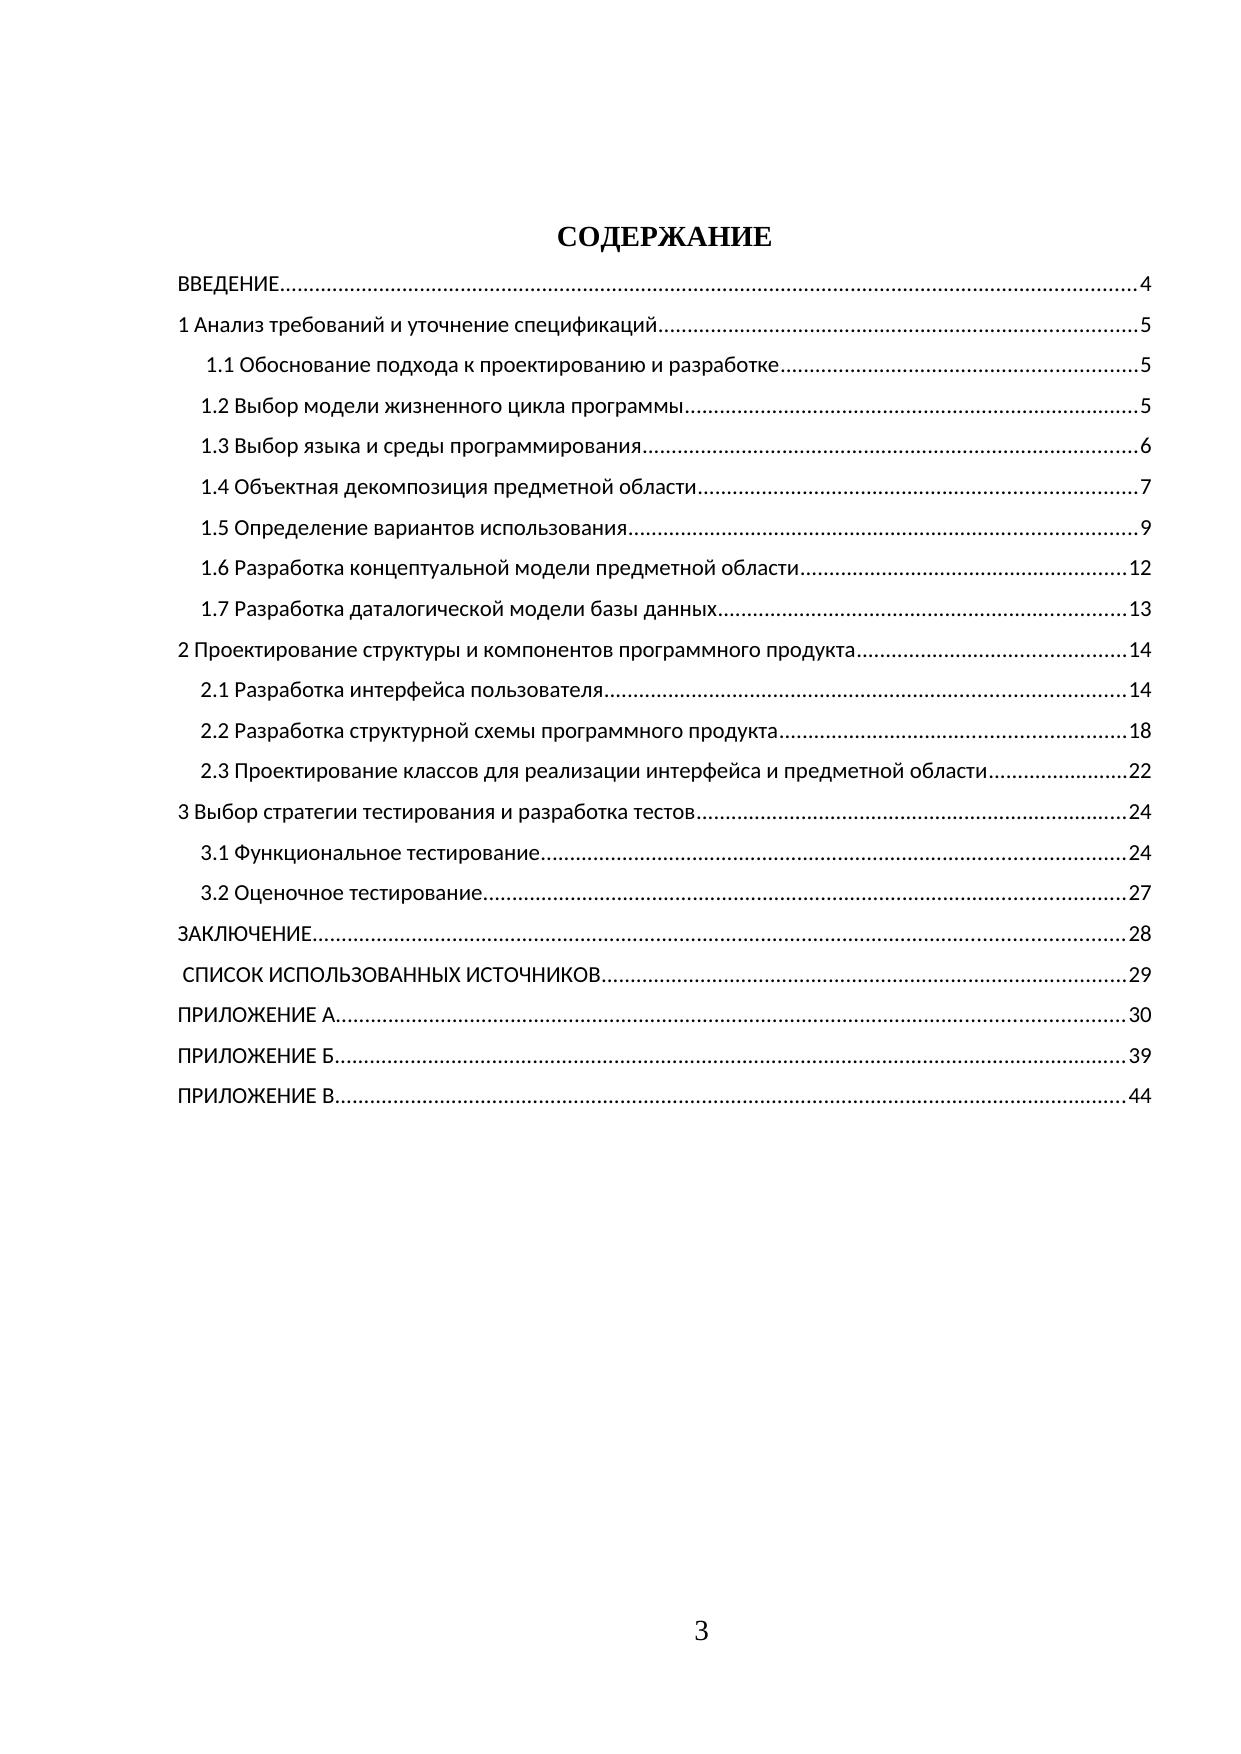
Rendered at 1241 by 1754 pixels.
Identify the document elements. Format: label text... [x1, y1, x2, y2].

text СОДЕРЖАНИЕ [177, 219, 1152, 252]
